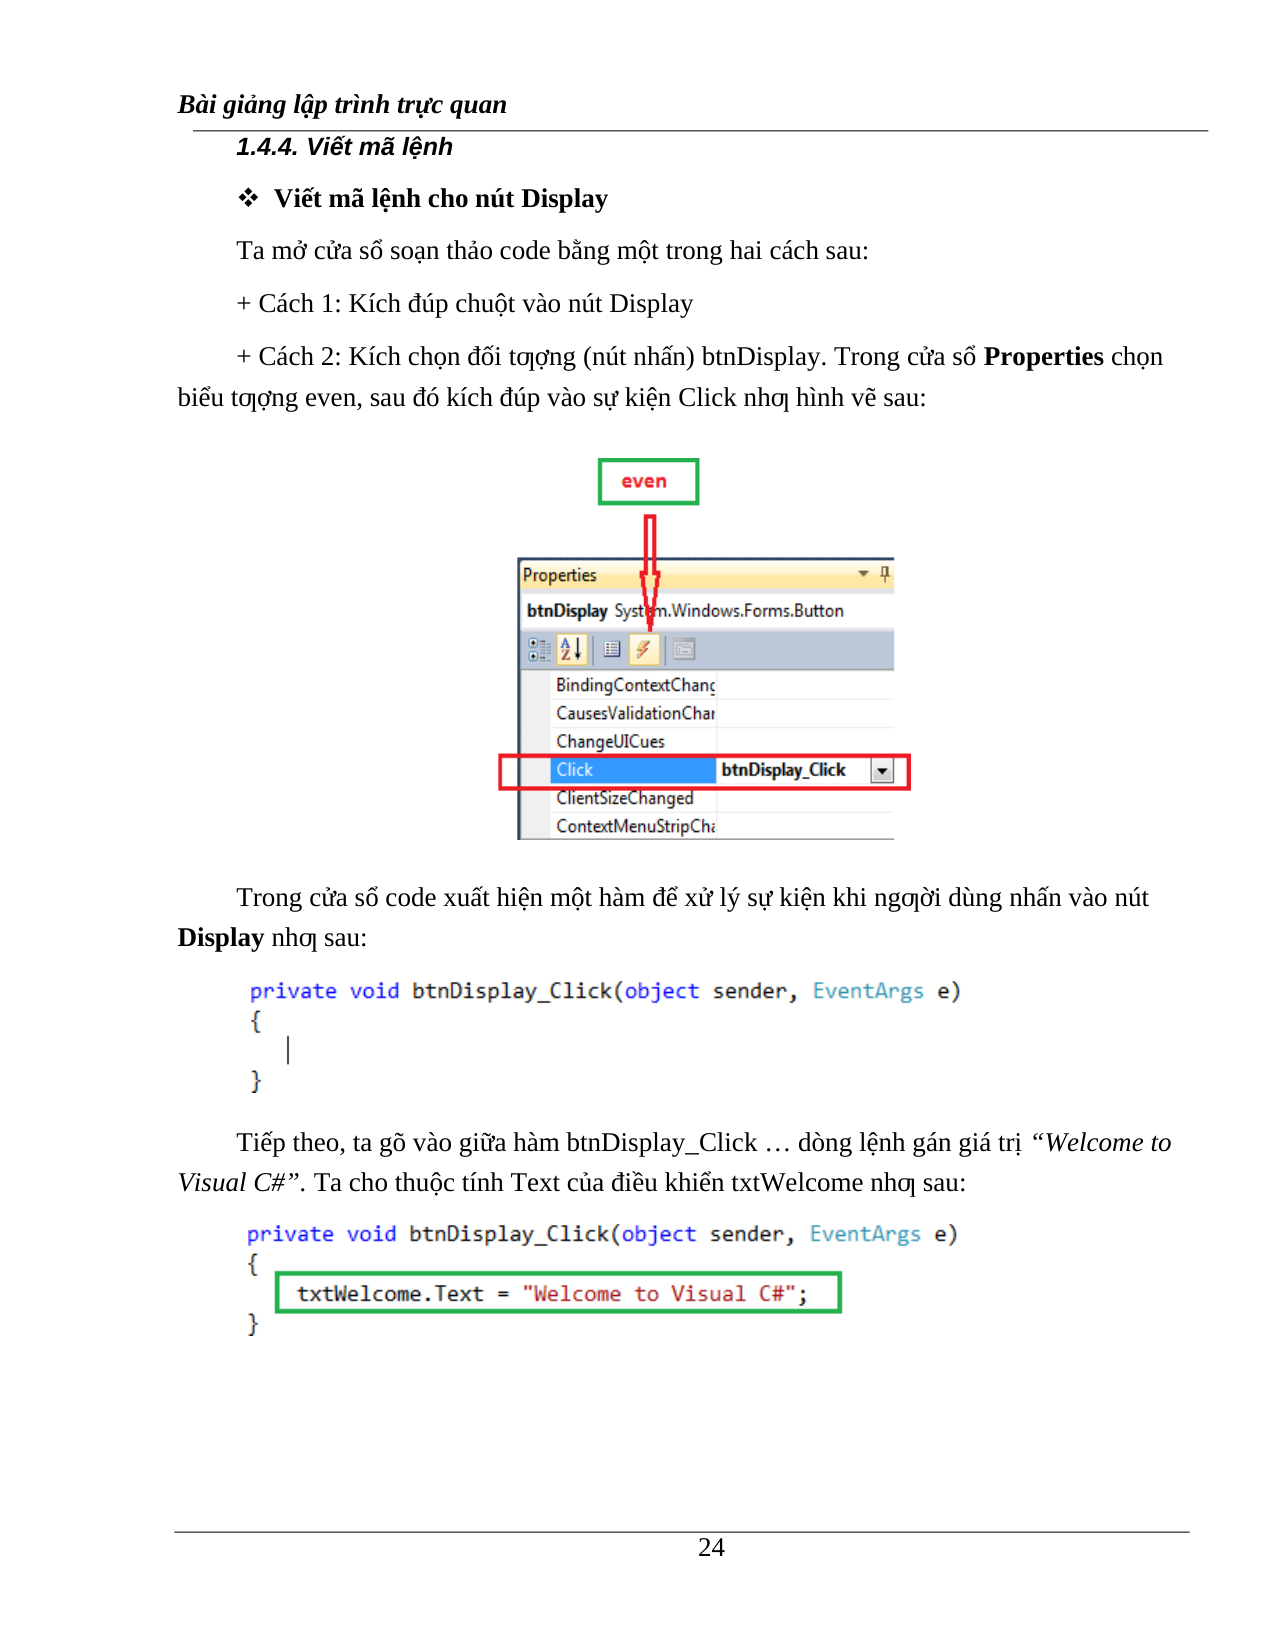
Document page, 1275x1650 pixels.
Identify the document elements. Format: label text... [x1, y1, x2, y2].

list Viết mã lệnh [236, 132, 1239, 161]
picture [247, 1224, 958, 1336]
picture [250, 981, 961, 1093]
text Ta mở cửa sổ soạn thảo code bằng một trong hai cách sau: [236, 234, 1239, 266]
picture [498, 458, 911, 840]
text Display nhƣ sau: [177, 921, 1239, 953]
text + Cách 1: Kích đúp chuột vào nút Display [236, 287, 1239, 319]
text + Cách 2: Kích chọn đối tƣợng (nút nhấn) btnDisplay. Trong cửa sổ Properties chọn biểu tƣợng even, sau đó kích đúp vào sự kiện Click nhƣ hình vẽ sau: [177, 341, 1182, 412]
subtitle Viết mã lệnh cho nút Display [236, 182, 1239, 213]
text Trong cửa sổ code xuất hiện một hàm để xử lý sự kiện khi ngƣời dùng nhấn vào nút [236, 881, 1239, 912]
